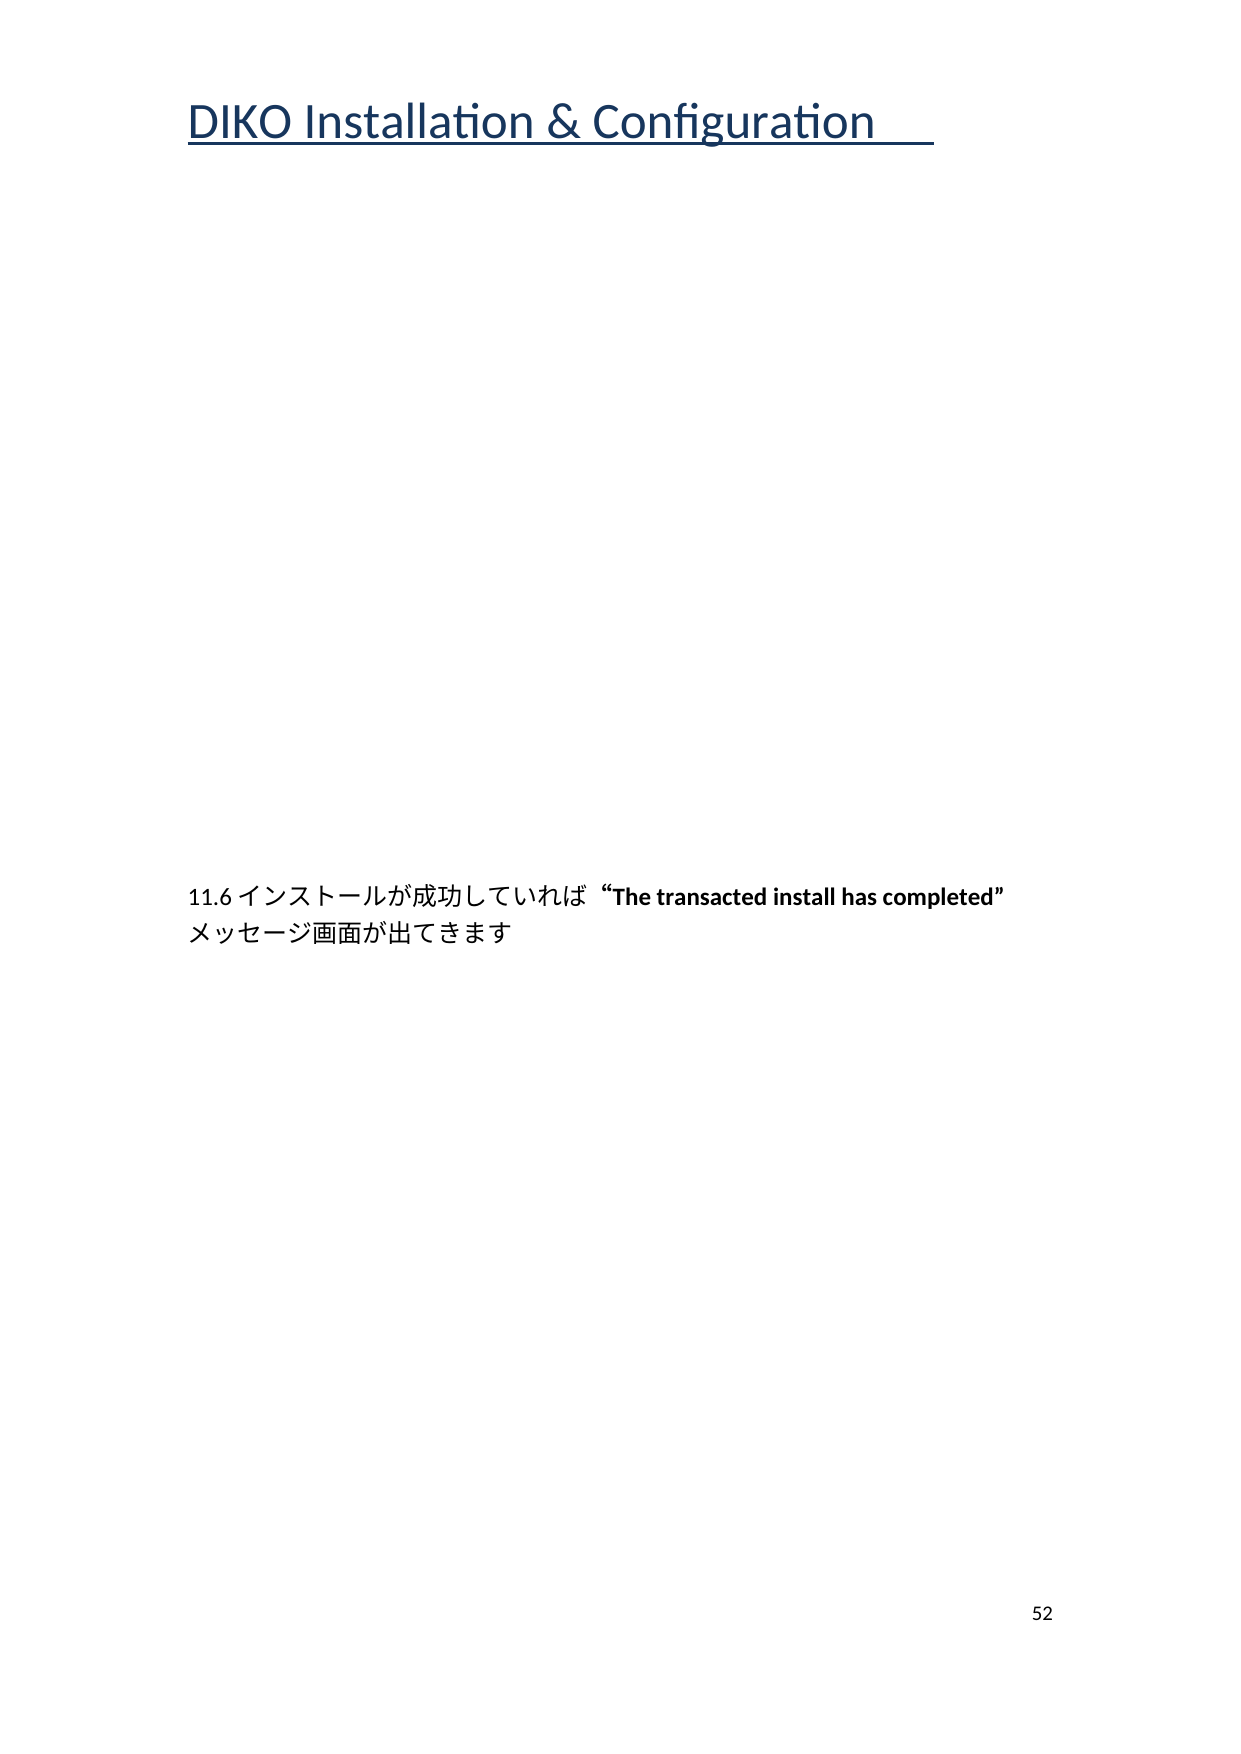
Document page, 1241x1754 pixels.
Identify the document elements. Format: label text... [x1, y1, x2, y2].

text 11.6 インストールが成功していれば“The transacted install has completed”メッセージ画面が出てきます [187, 875, 1053, 950]
